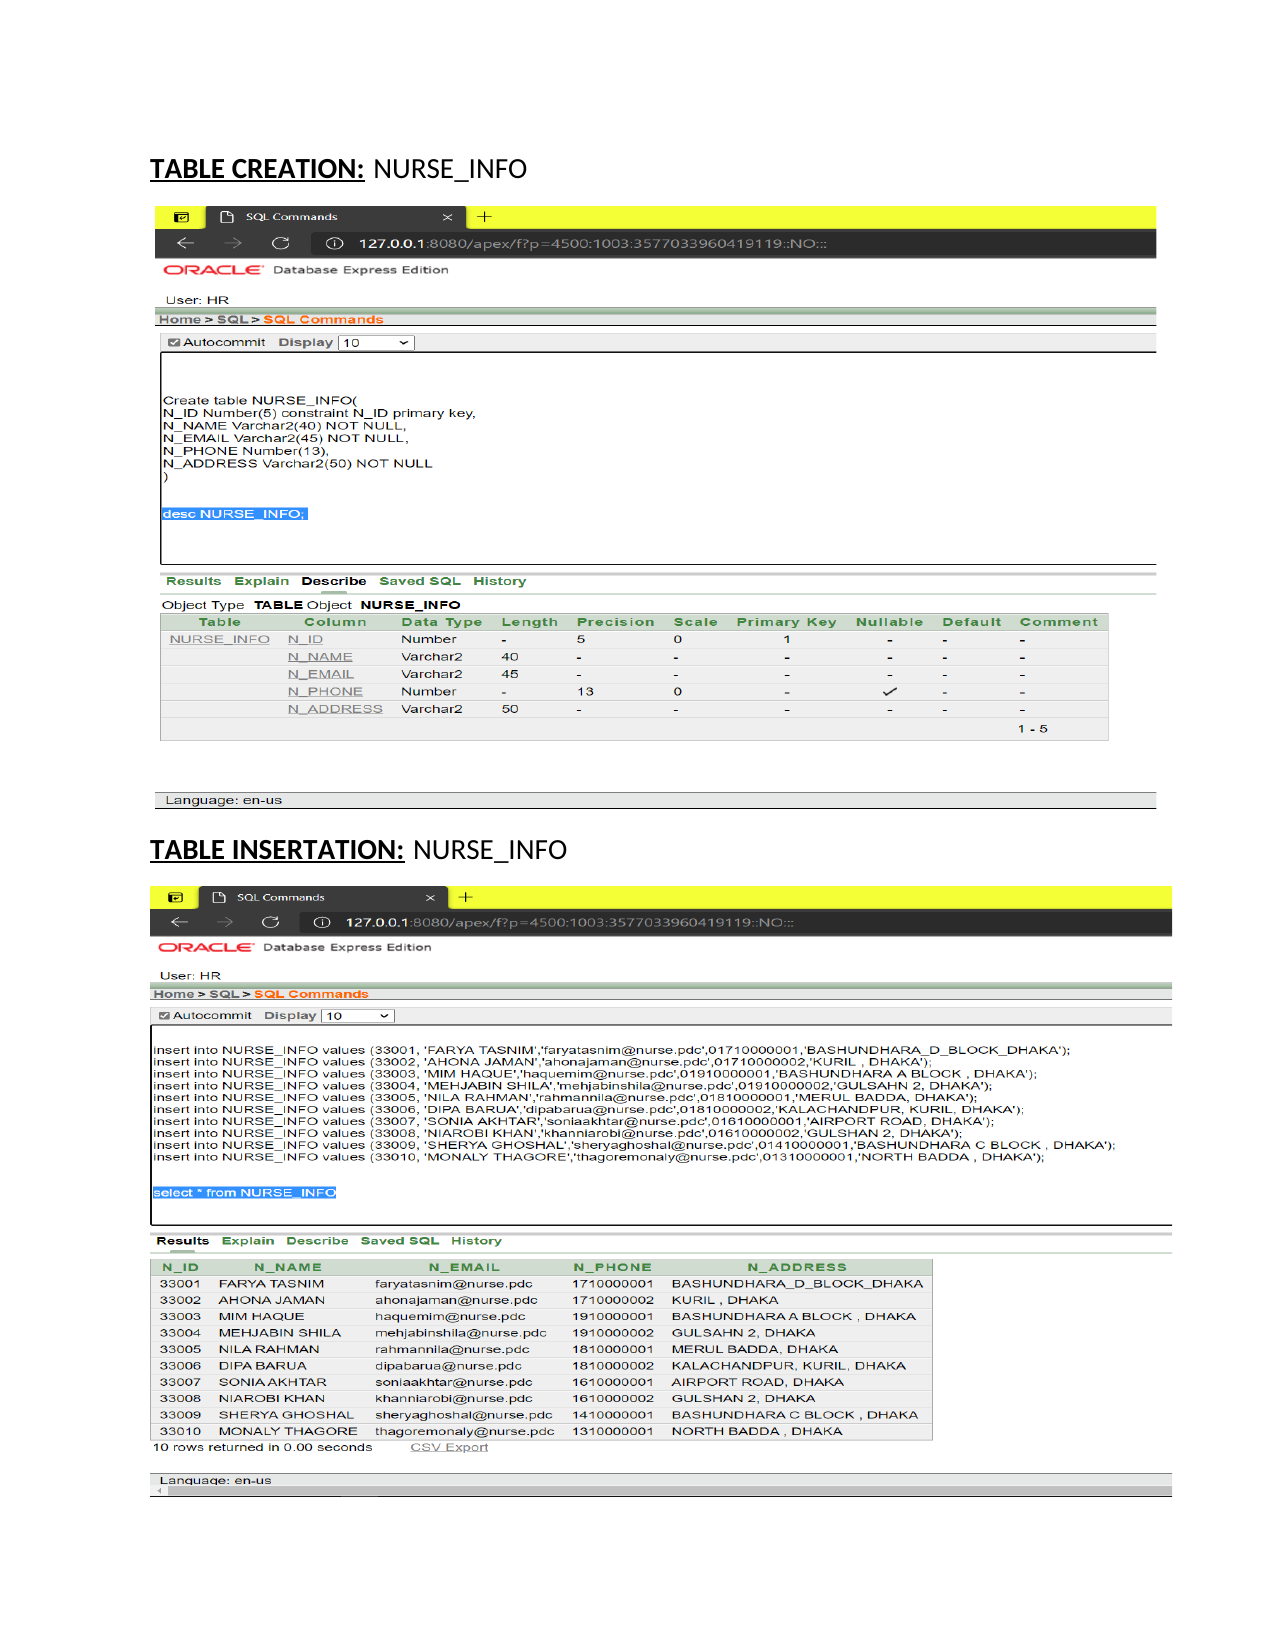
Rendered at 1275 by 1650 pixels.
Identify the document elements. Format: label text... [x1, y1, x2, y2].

picture [155, 206, 1157, 812]
text TABLE CREATION: NURSE_INFO [150, 150, 1125, 186]
text TABLE INSERTATION: NURSE_INFO [150, 831, 1125, 866]
picture [150, 886, 1173, 1497]
